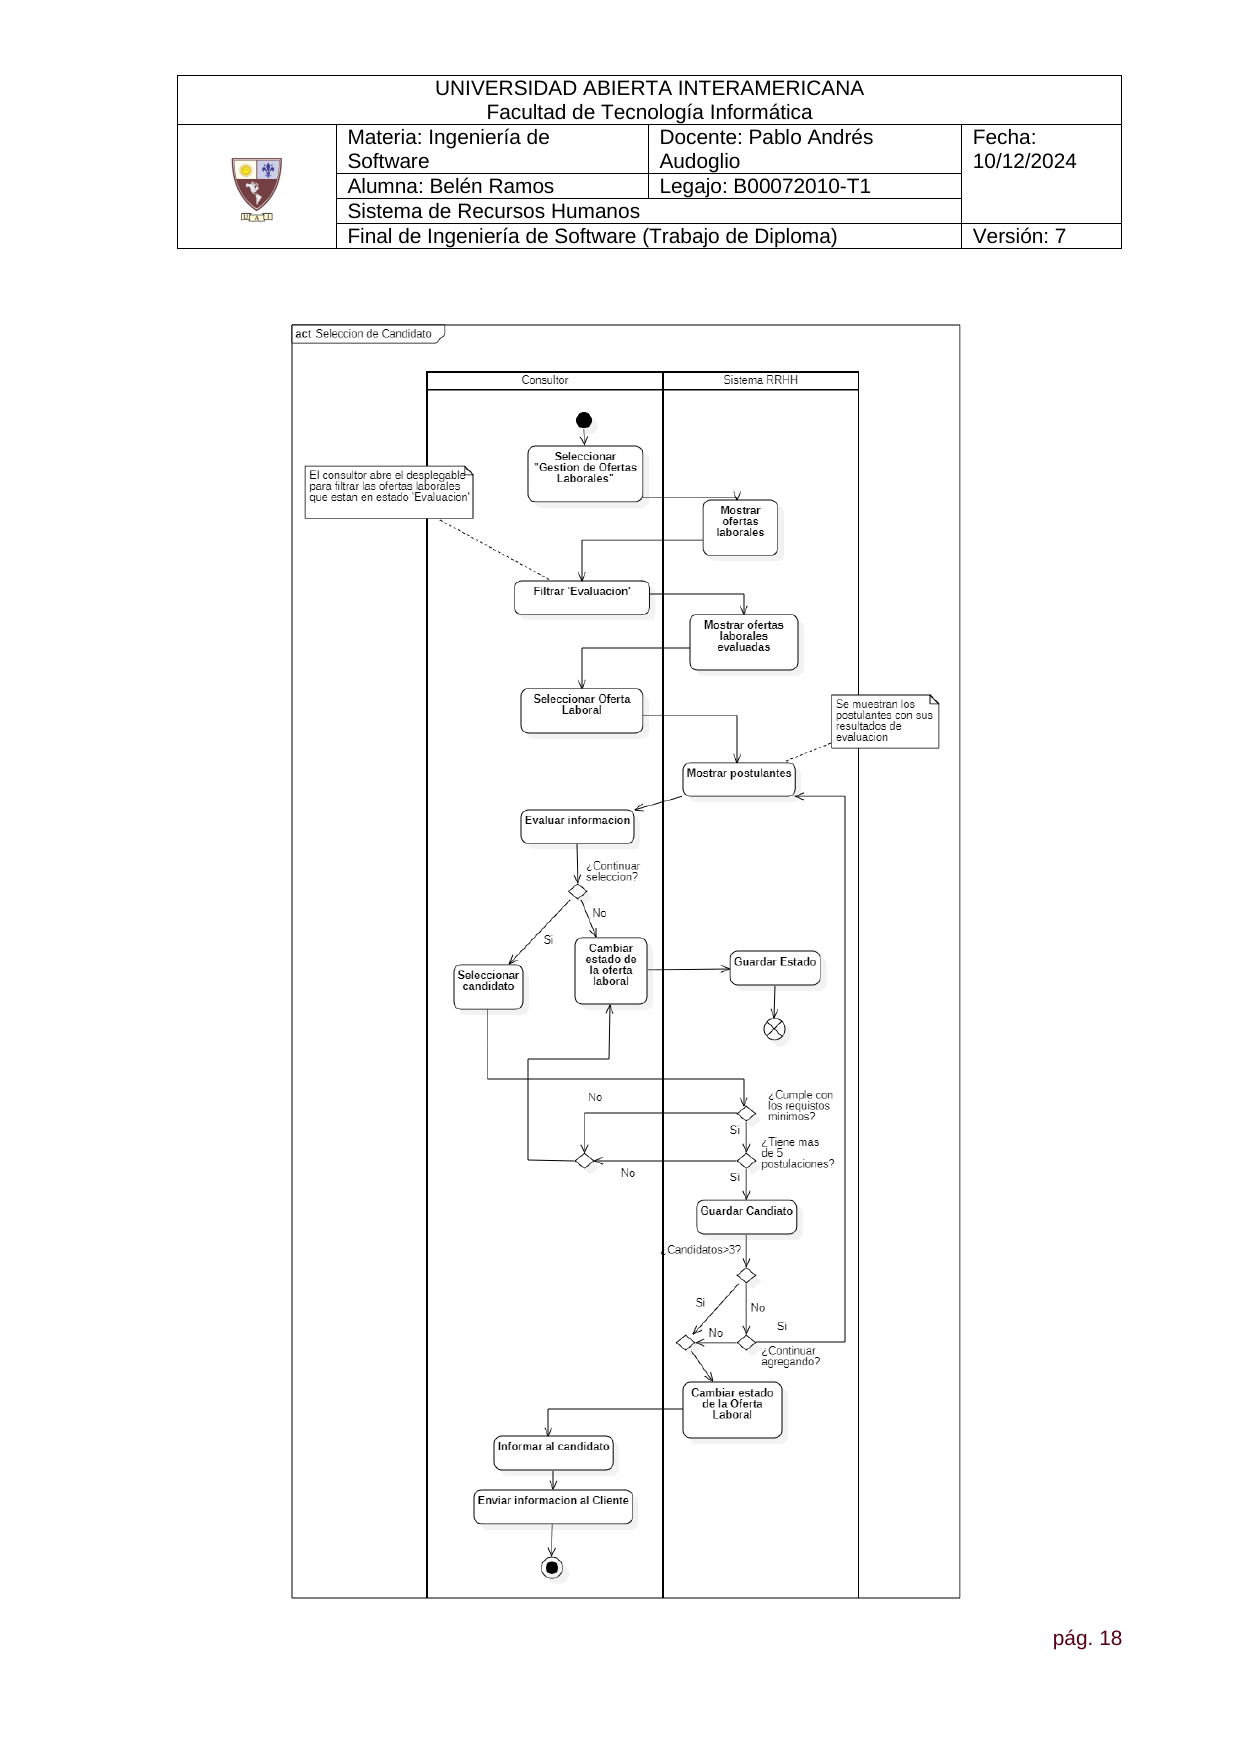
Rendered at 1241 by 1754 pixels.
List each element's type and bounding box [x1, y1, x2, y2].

picture [283, 316, 993, 1631]
picture [220, 153, 294, 224]
